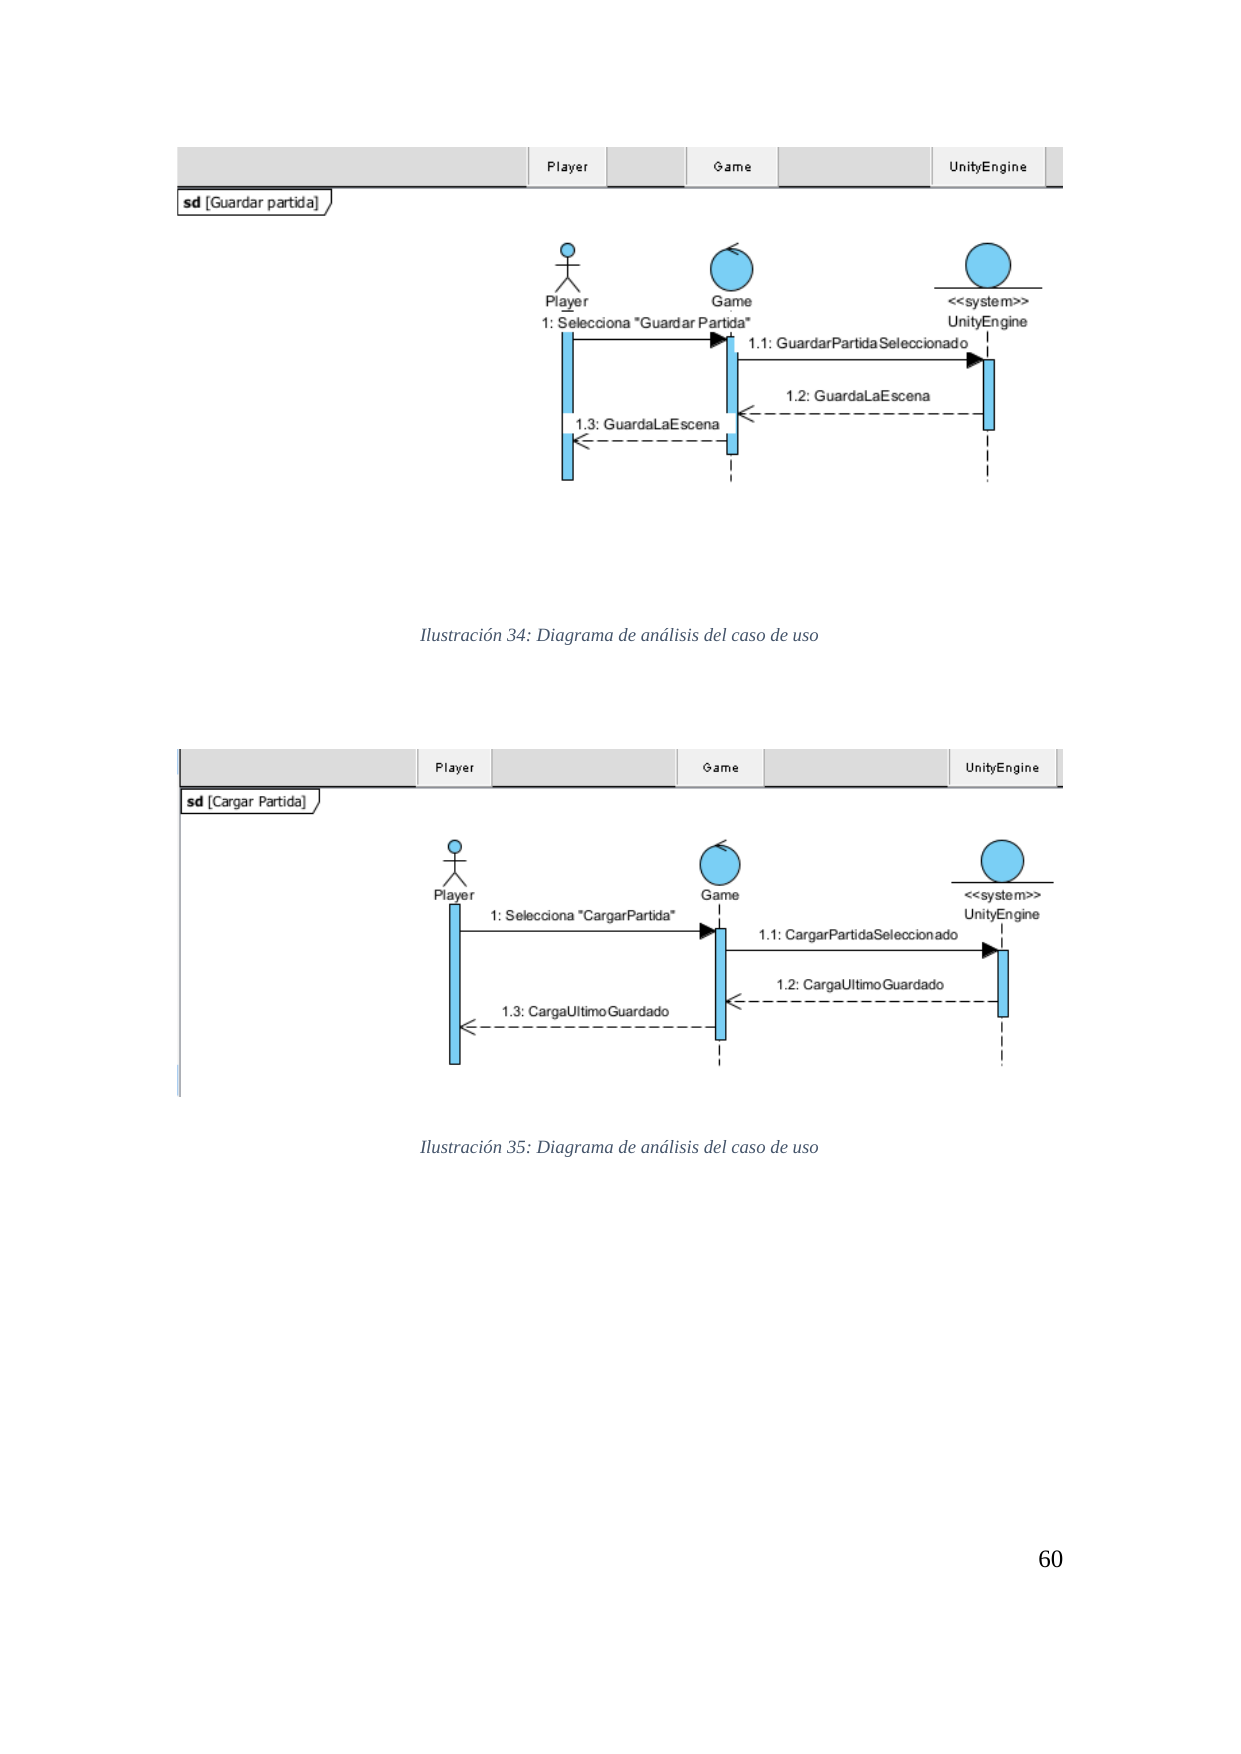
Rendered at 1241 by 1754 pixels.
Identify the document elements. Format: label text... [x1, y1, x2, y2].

picture [177, 147, 1063, 585]
picture [177, 749, 1063, 1097]
